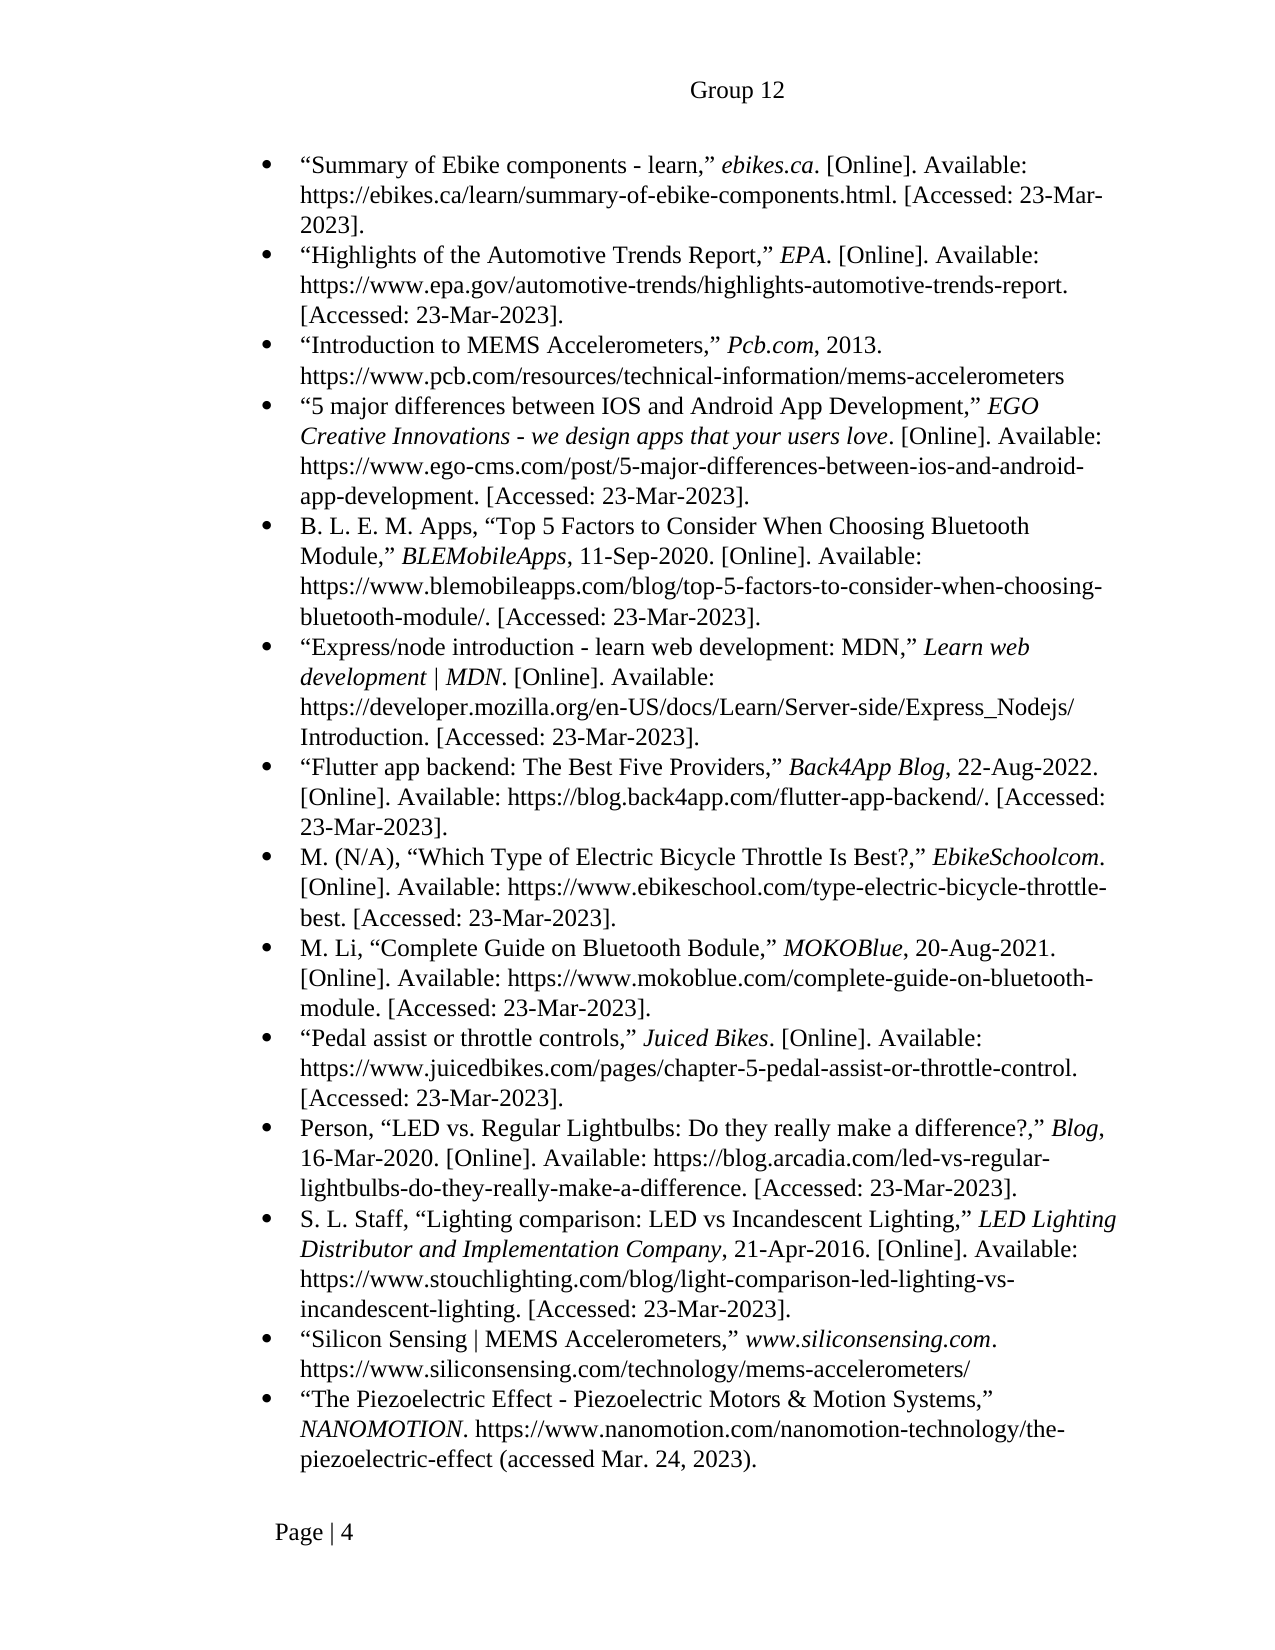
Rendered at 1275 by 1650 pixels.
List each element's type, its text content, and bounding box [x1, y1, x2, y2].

list M. (N/A), “Which Type of Electric Bicycle Throttle Is Best?,” EbikeSchoolcom. [Online]. Available: https://www.ebikeschool.com/type-electric-bicycle-throttle-best. [Accessed: 23-Mar-2023]. [262, 1319, 1125, 1408]
list “Highlights of the Automotive Trends Report,” EPA. [Online]. Available: https://www.epa.gov/automotive-trends/highlights-automotive-trends-report. [Accessed: 23-Mar-2023]. [262, 688, 1125, 777]
list M. Li, “Complete Guide on Bluetooth Bodule,” MOKOBlue, 20-Aug-2021. [Online]. Available: https://www.mokoblue.com/complete-guide-on-bluetooth-module. [Accessed: 23-Mar-2023]. [262, 1410, 1125, 1499]
list “Introduction to MEMS Accelerometers,” Pcb.com, 2013. https://www.pcb.com/resources/technical-information/mems-accelerometers [262, 808, 1125, 866]
list “Hub Motors - Learn,” ebikes.ca. [Online]. Available: https://ebikes.ca/learn/hub-motors.html. [Accessed: 23-Mar-2023]. [262, 479, 1125, 538]
list “Highlights of the Automotive Trends Report,” EPA. [Online]. Available: https://www.epa.gov/automotive-trends/highlights-automotive-trends-report. [Accessed: 23-Mar-2023]. [262, 360, 1125, 449]
list “Grin tech torque arm info page,” ebikes.ca. [Online]. Available: https://ebikes.ca/product-info/grin-products/torque-arms.html. [Accessed: 23-Mar-2023]. [262, 150, 1125, 239]
list “Express/node introduction - learn web development: MDN,” Learn web development | MDN. [Online]. Available: https://developer.mozilla.org/en-US/docs/Learn/Server-side/Express_Nodejs/Introduction. [Accessed: 23-Mar-2023]. [262, 1109, 1125, 1228]
list B. L. E. M. Apps, “Top 5 Factors to Consider When Choosing Bluetooth Module,” BLEMobileApps, 11-Sep-2020. [Online]. Available: https://www.blemobileapps.com/blog/top-5-factors-to-consider-when-choosing-bluetooth-module/. [Accessed: 23-Mar-2023]. [262, 988, 1125, 1107]
list “Gyro sensors - How they work and what’s ahead | about Gyro sensor | Technical Information | other Information,” Epsondevice.com, 2019. https://www5.epsondevice.com/en/information/technical_info/gyro/ [262, 240, 1125, 329]
list “Flutter app backend: The Best Five Providers,” Back4App Blog, 22-Aug-2022. [Online]. Available: https://blog.back4app.com/flutter-app-backend/. [Accessed: 23-Mar-2023]. [262, 1229, 1125, 1318]
list “5 major differences between IOS and Android App Development,” EGO Creative Innovations - we design apps that your users love. [Online]. Available: https://www.ego-cms.com/post/5-major-differences-between-ios-and-android-app-development. [Accessed: 23-Mar-2023]. [262, 868, 1125, 987]
list “Summary of Ebike components - learn,” ebikes.ca. [Online]. Available: https://ebikes.ca/learn/summary-of-ebike-components.html. [Accessed: 23-Mar-2023]. [262, 569, 1125, 658]
